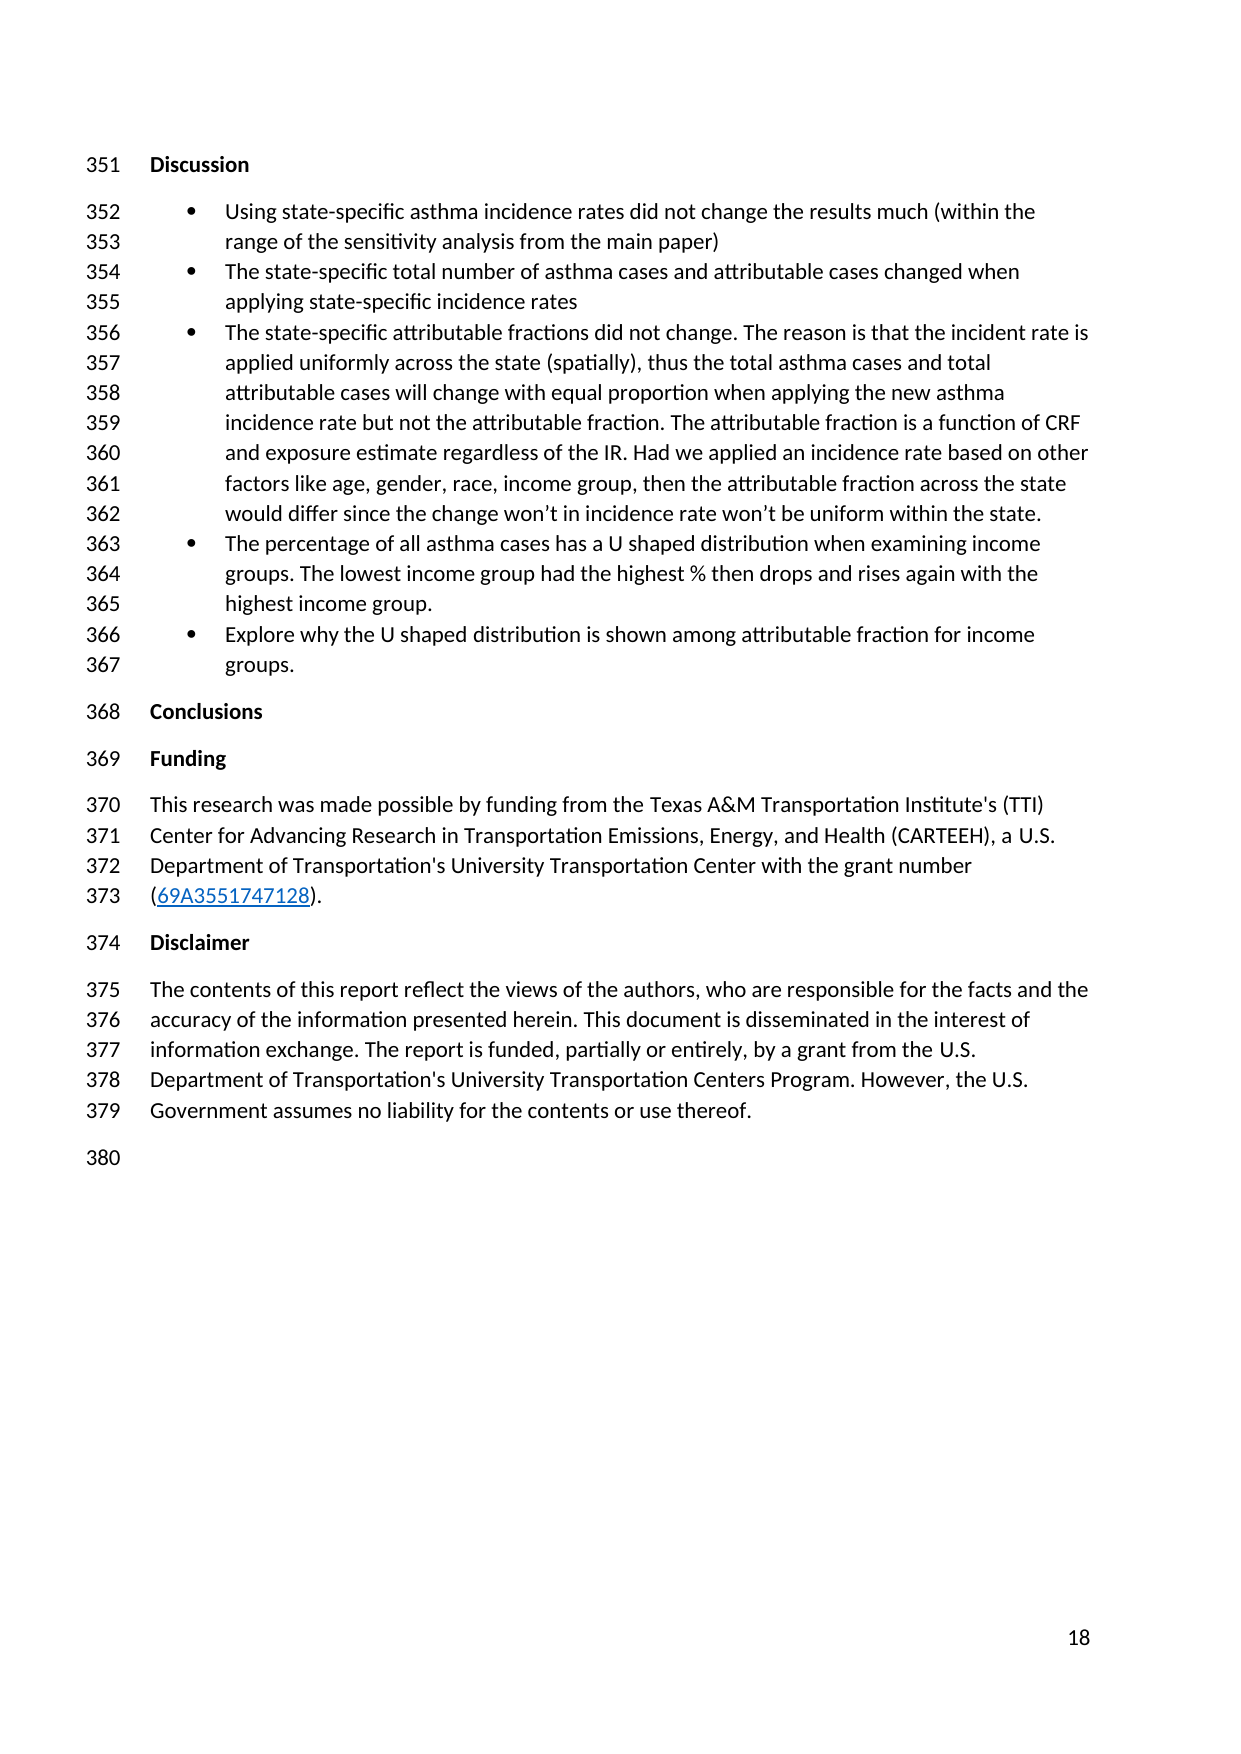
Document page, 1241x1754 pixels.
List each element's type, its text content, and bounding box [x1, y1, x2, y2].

text Funding [150, 744, 1090, 772]
text Conclusions [150, 697, 1090, 725]
list The state-specific attributable fractions did not change. The reason is that the incident rate is applied uniformly across the state (spatially), thus the total asthma cases and total attributable cases will change with equal proportion when applying the new asthma incidence rate but not the attributable fraction. The attributable fraction is a function of CRF and exposure estimate regardless of the IR. Had we applied an incidence rate based on other factors like age, gender, race, income group, then the attributable fraction across the state would differ since the change won’t in incidence rate won’t be uniform within the state. [187, 318, 1090, 527]
list Explore why the U shaped distribution is shown among attributable fraction for income groups. [187, 620, 1090, 678]
list Using state-specific asthma incidence rates did not change the results much (within the range of the sensitivity analysis from the main paper) [187, 197, 1090, 255]
text Disclaimer [150, 928, 1090, 956]
list The state-specific total number of asthma cases and attributable cases changed when applying state-specific incidence rates [187, 257, 1090, 316]
text Discussion [150, 150, 1090, 178]
list The percentage of all asthma cases has a U shaped distribution when examining income groups. The lowest income group had the highest % then drops and rises again with the highest income group. [187, 529, 1090, 618]
text The contents of this report reflect the views of the authors, who are responsible for the facts and the accuracy of the information presented herein. This document is disseminated in the interest of information exchange. The report is funded, partially or entirely, by a grant from the U.S. Department of Transportation's University Transportation Centers Program. However, the U.S. Government assumes no liability for the contents or use thereof. [150, 975, 1090, 1124]
text This research was made possible by funding from the Texas A&M Transportation Institute's (TTI) Center for Advancing Research in Transportation Emissions, Energy, and Health (CARTEEH), a U.S. Department of Transportation's University Transportation Center with the grant number (69A3551747128). [150, 791, 1090, 909]
